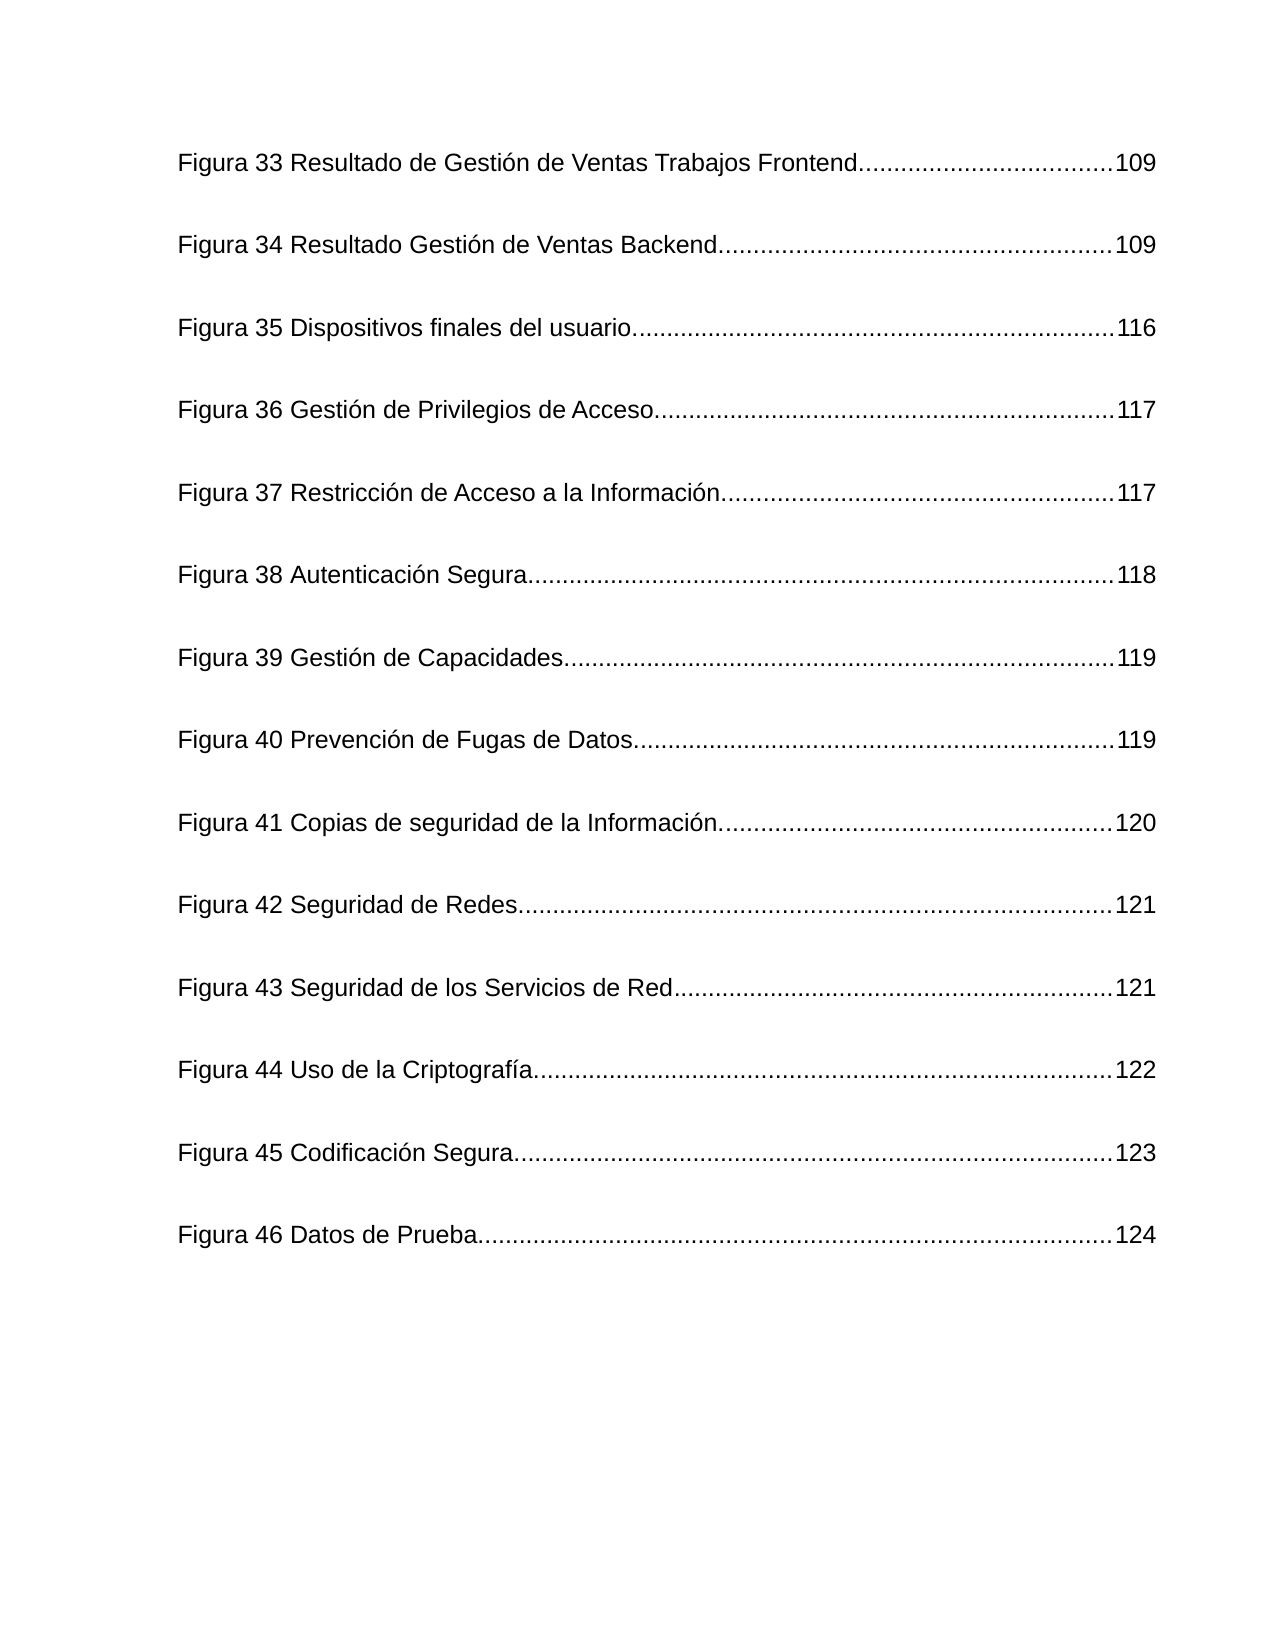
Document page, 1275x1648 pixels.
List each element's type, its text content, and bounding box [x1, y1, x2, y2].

text Figura 38 Autenticación Segura. 118 [177, 560, 1157, 589]
text Figura 43 Seguridad de los Servicios de Red. 121 [177, 973, 1157, 1001]
text Figura 33 Resultado de Gestión de Ventas Trabajos Frontend. 109 [177, 148, 1157, 176]
text Figura 37 Restricción de Acceso a la Información. 117 [177, 478, 1157, 506]
text Figura 42 Seguridad de Redes. 121 [177, 890, 1157, 919]
text Figura 41 Copias de seguridad de la Información. 120 [177, 808, 1157, 836]
text Figura 36 Gestión de Privilegios de Acceso. 117 [177, 395, 1157, 424]
text Figura 45 Codificación Segura. 123 [177, 1138, 1157, 1166]
text Figura 44 Uso de la Criptografía. 122 [177, 1055, 1157, 1084]
text Figura 39 Gestión de Capacidades. 119 [177, 643, 1157, 671]
text Figura 34 Resultado Gestión de Ventas Backend. 109 [177, 230, 1157, 259]
text Figura 35 Dispositivos finales del usuario. 116 [177, 313, 1157, 341]
text Figura 46 Datos de Prueba. 124 [177, 1220, 1157, 1249]
text Figura 40 Prevención de Fugas de Datos. 119 [177, 725, 1157, 754]
